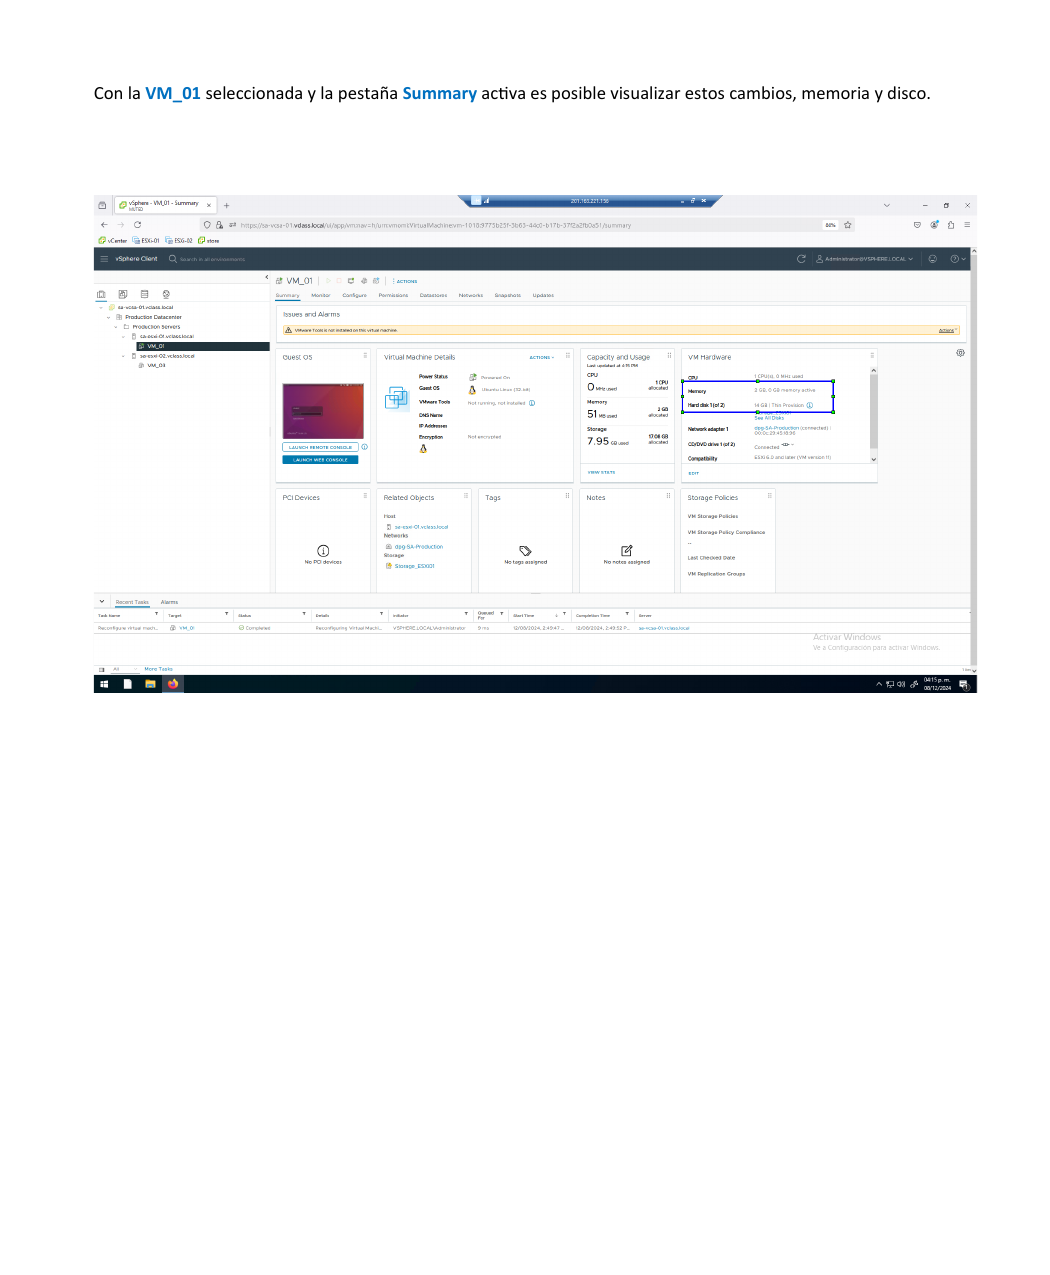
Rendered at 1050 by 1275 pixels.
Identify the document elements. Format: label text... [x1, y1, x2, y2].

text Con la VM_01 seleccionada y la pestaña Summary activa es posible visualizar estos cambios, memoria y disco. [94, 81, 977, 104]
picture [93, 195, 978, 693]
